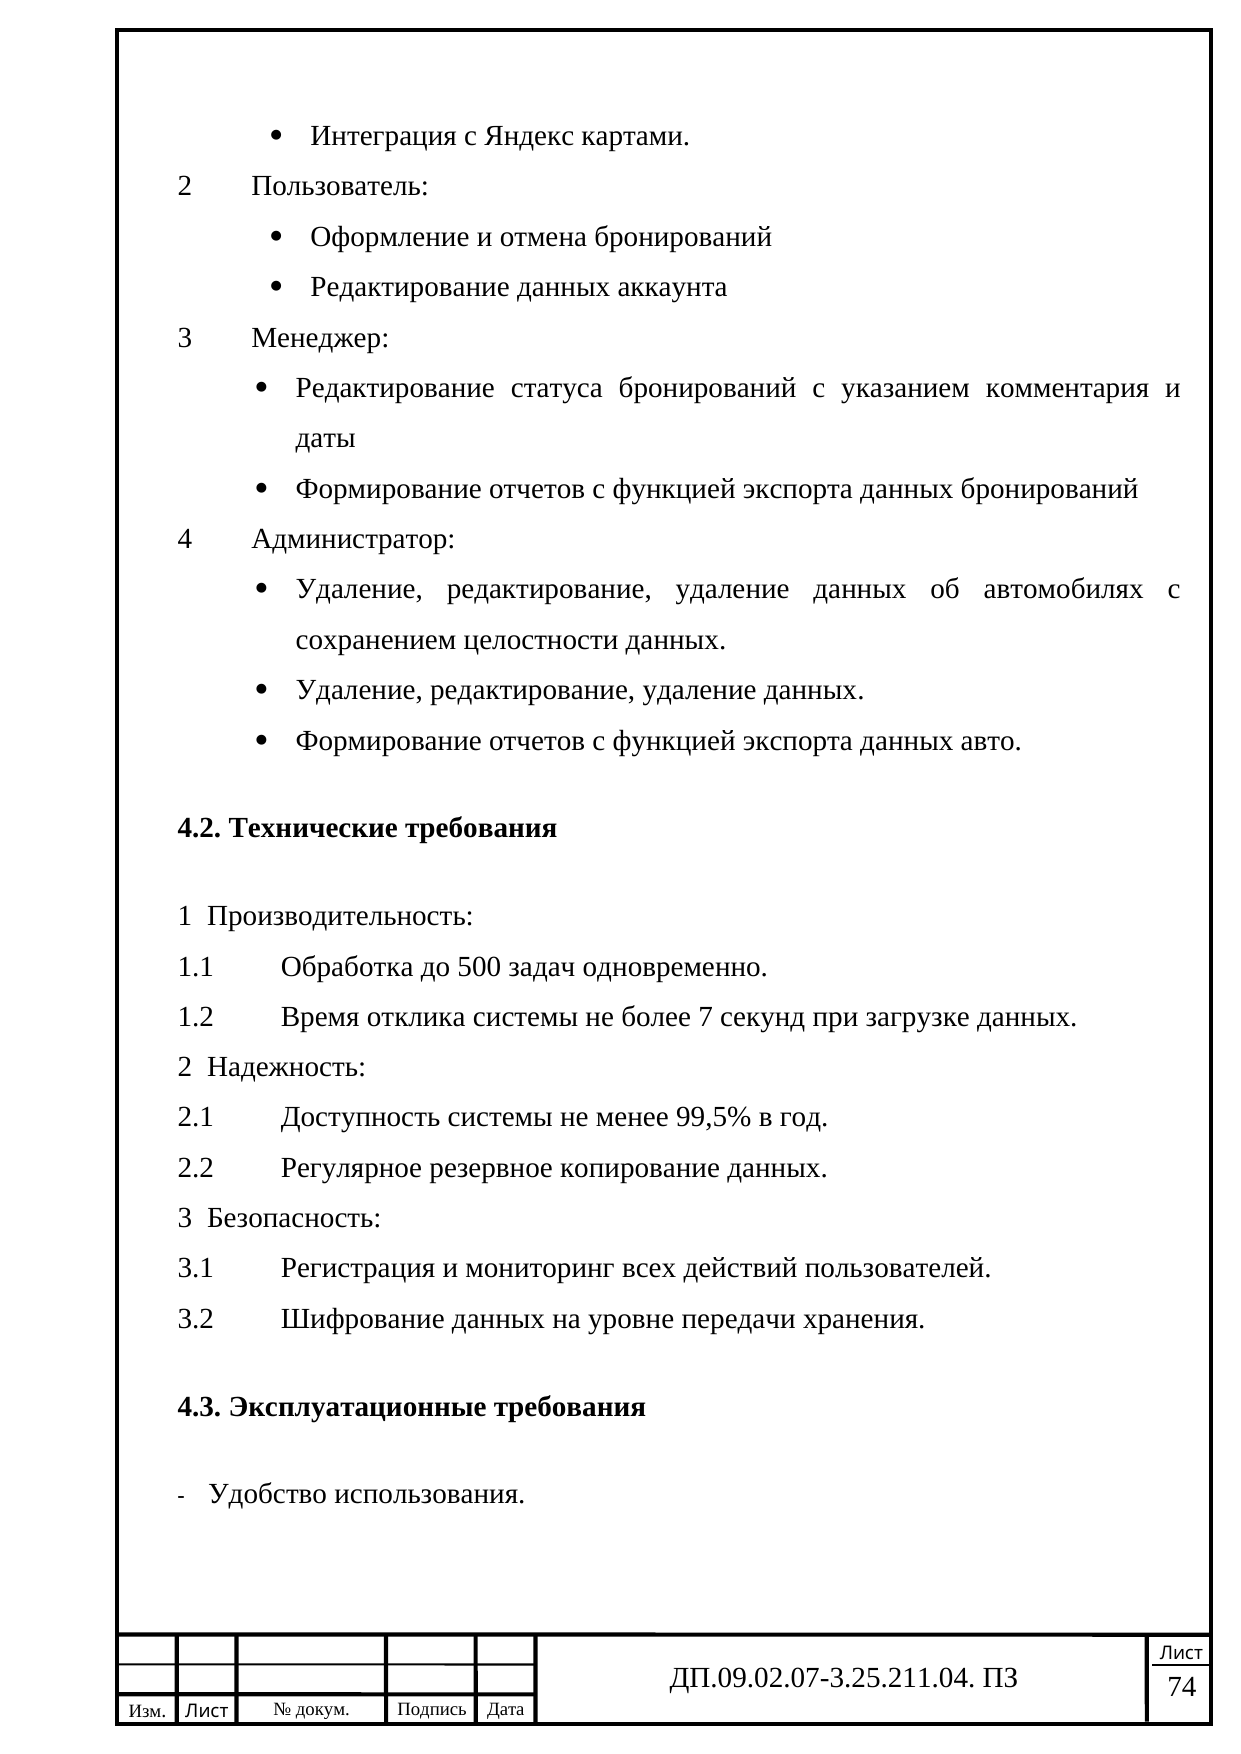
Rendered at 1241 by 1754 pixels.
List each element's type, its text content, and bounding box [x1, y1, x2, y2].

list Регулярное резервное копирование данных. [148, 1150, 1181, 1183]
list Интеграция с Яндекс картами. [271, 118, 1181, 152]
list Шифрование данных на уровне передачи хранения. [148, 1301, 1181, 1334]
list Доступность системы не менее 99,5% в год. [148, 1099, 1181, 1133]
list Администратор: [148, 521, 1181, 555]
list Регистрация и мониторинг всех действий пользователей. [148, 1251, 1181, 1284]
list Редактирование статуса бронирований с указанием комментария и даты [256, 370, 1181, 454]
list Редактирование данных аккаунта [271, 269, 1181, 303]
list Пользователь: [148, 168, 1181, 202]
list Производительность: [148, 898, 1181, 932]
list Формирование отчетов с функцией экспорта данных бронирований [256, 471, 1181, 504]
list Формирование отчетов с функцией экспорта данных авто. [256, 723, 1181, 756]
list Удаление, редактирование, удаление данных. [256, 672, 1181, 706]
list Оформление и отмена бронирований [271, 219, 1181, 252]
list Время отклика системы не более 7 секунд при загрузке данных. [148, 999, 1181, 1032]
text 4.3. Эксплуатационные требования [148, 1389, 1181, 1422]
list Удобство использования. [148, 1476, 1181, 1510]
list Безопасность: [148, 1200, 1181, 1234]
text 4.2. Технические требования [148, 811, 1181, 844]
list Удаление, редактирование, удаление данных об автомобилях с сохранением целостности данных. [256, 571, 1181, 655]
list Менеджер: [148, 320, 1181, 353]
list Надежность: [148, 1049, 1181, 1083]
list Обработка до 500 задач одновременно. [148, 949, 1181, 982]
